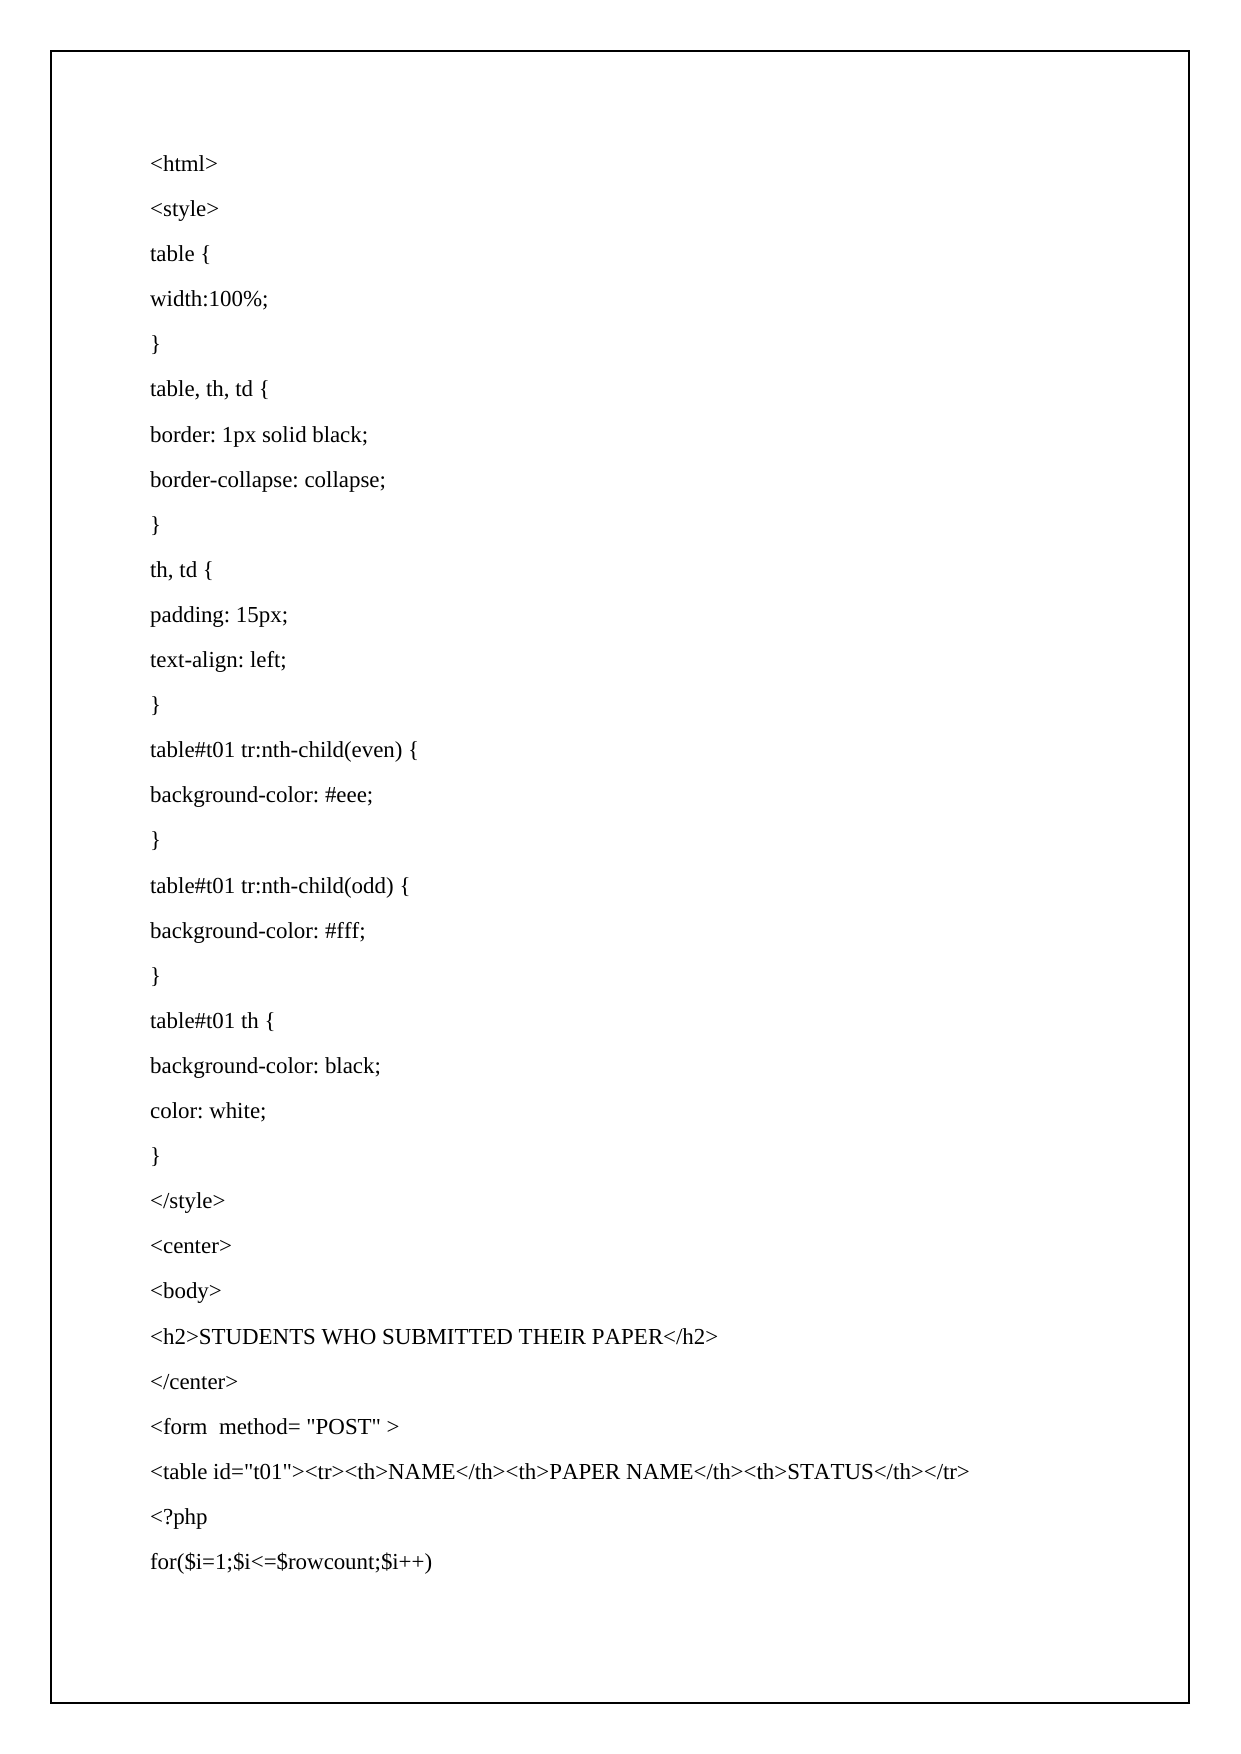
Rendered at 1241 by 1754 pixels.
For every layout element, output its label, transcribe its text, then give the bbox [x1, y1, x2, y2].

text background-color: black; [150, 1052, 1090, 1078]
text table, th, td { [150, 376, 1090, 402]
text table { [150, 240, 1090, 267]
text background-color: #fff; [150, 917, 1090, 943]
text </center> [150, 1368, 1090, 1394]
text for($i=1;$i<=$rowcount;$i++) [150, 1548, 1090, 1574]
text } [150, 511, 1090, 537]
text th, td { [150, 556, 1090, 582]
text } [150, 330, 1090, 357]
text <form method= "POST" > [150, 1413, 1090, 1439]
text <table id="t01"><tr><th>NAME</th><th>PAPER NAME</th><th>STATUS</th></tr> [150, 1458, 1090, 1484]
text table#t01 tr:nth-child(odd) { [150, 872, 1090, 898]
text <h2>STUDENTS WHO SUBMITTED THEIR PAPER</h2> [150, 1323, 1090, 1349]
text table#t01 tr:nth-child(even) { [150, 736, 1090, 763]
text border-collapse: collapse; [150, 466, 1090, 492]
text <style> [150, 195, 1090, 221]
text } [150, 962, 1090, 988]
text } [150, 1142, 1090, 1169]
text width:100%; [150, 285, 1090, 312]
text <html> [150, 150, 1090, 176]
text <center> [150, 1232, 1090, 1259]
text <?php [150, 1503, 1090, 1529]
text color: white; [150, 1097, 1090, 1123]
text text-align: left; [150, 646, 1090, 672]
text background-color: #eee; [150, 781, 1090, 808]
text <body> [150, 1278, 1090, 1304]
text </style> [150, 1187, 1090, 1214]
text table#t01 th { [150, 1007, 1090, 1033]
text } [150, 691, 1090, 718]
text border: 1px solid black; [150, 421, 1090, 447]
text } [150, 827, 1090, 853]
text padding: 15px; [150, 601, 1090, 627]
